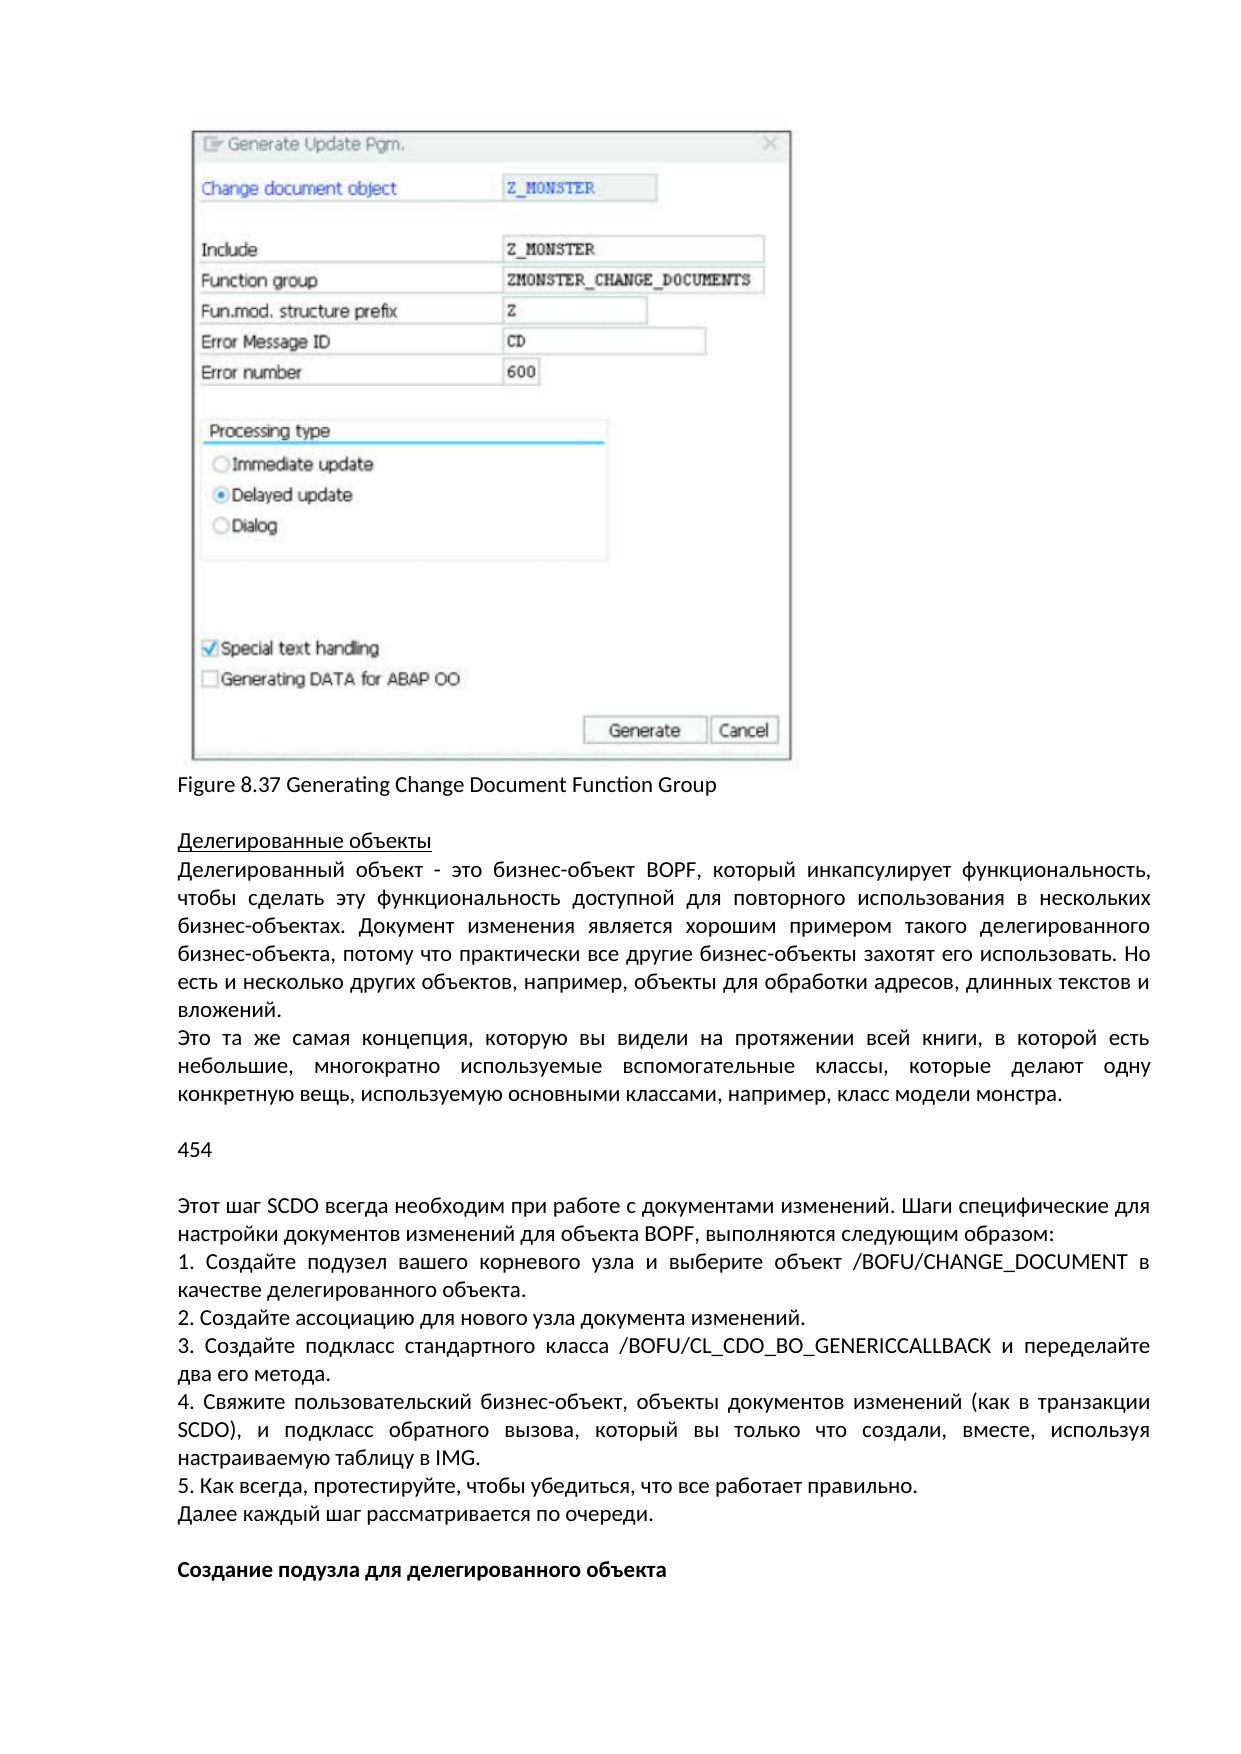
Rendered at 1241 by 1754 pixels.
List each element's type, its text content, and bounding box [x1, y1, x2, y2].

text Это та же самая концепция, которую вы видели на протяжении всей книги, в которой есть небольшие, многократно используемые вспомогательные классы, которые делают одну конкретную вещь, используемую основными классами, например, класс модели монстра. [177, 1023, 1152, 1107]
text 2. Создайте ассоциацию для нового узла документа изменений. [177, 1303, 1152, 1331]
text Этот шаг SCDO всегда необходим при работе с документами изменений. Шаги специфические для настройки документов изменений для объекта BOPF, выполняются следующим образом: [177, 1191, 1152, 1247]
text 3. Создайте подкласс стандартного класса /BOFU/CL_CDO_BO_GENERICCALLBACK и переделайте два его метода. [177, 1331, 1152, 1387]
text 1. Создайте подузел вашего корневого узла и выберите объект /BOFU/CHANGE_DOCUMENT в качестве делегированного объекта. [177, 1247, 1152, 1303]
text 454 [177, 1135, 1152, 1163]
text 5. Как всегда, протестируйте, чтобы убедиться, что все работает правильно. [177, 1471, 1152, 1499]
text Далее каждый шаг рассматривается по очереди. [177, 1499, 1152, 1527]
picture [177, 118, 813, 771]
text Создание подузла для делегированного объекта [177, 1555, 1152, 1583]
text Делегированный объект - это бизнес-объект BOPF, который инкапсулирует функциональность, чтобы сделать эту функциональность доступной для повторного использования в нескольких бизнес-объектах. Документ изменения является хорошим примером такого делегированного бизнес-объекта, потому что практически все другие бизнес-объекты захотят его использовать. Но есть и несколько других объектов, например, объекты для обработки адресов, длинных текстов и вложений. [177, 855, 1152, 1023]
text 4. Свяжите пользовательский бизнес-объект, объекты документов изменений (как в транзакции SCDO), и подкласс обратного вызова, который вы только что создали, вместе, используя настраиваемую таблицу в IMG. [177, 1387, 1152, 1471]
text Делегированные объекты [177, 827, 1152, 855]
text Figure 8.37 Generating Change Document Function Group [177, 771, 1152, 799]
